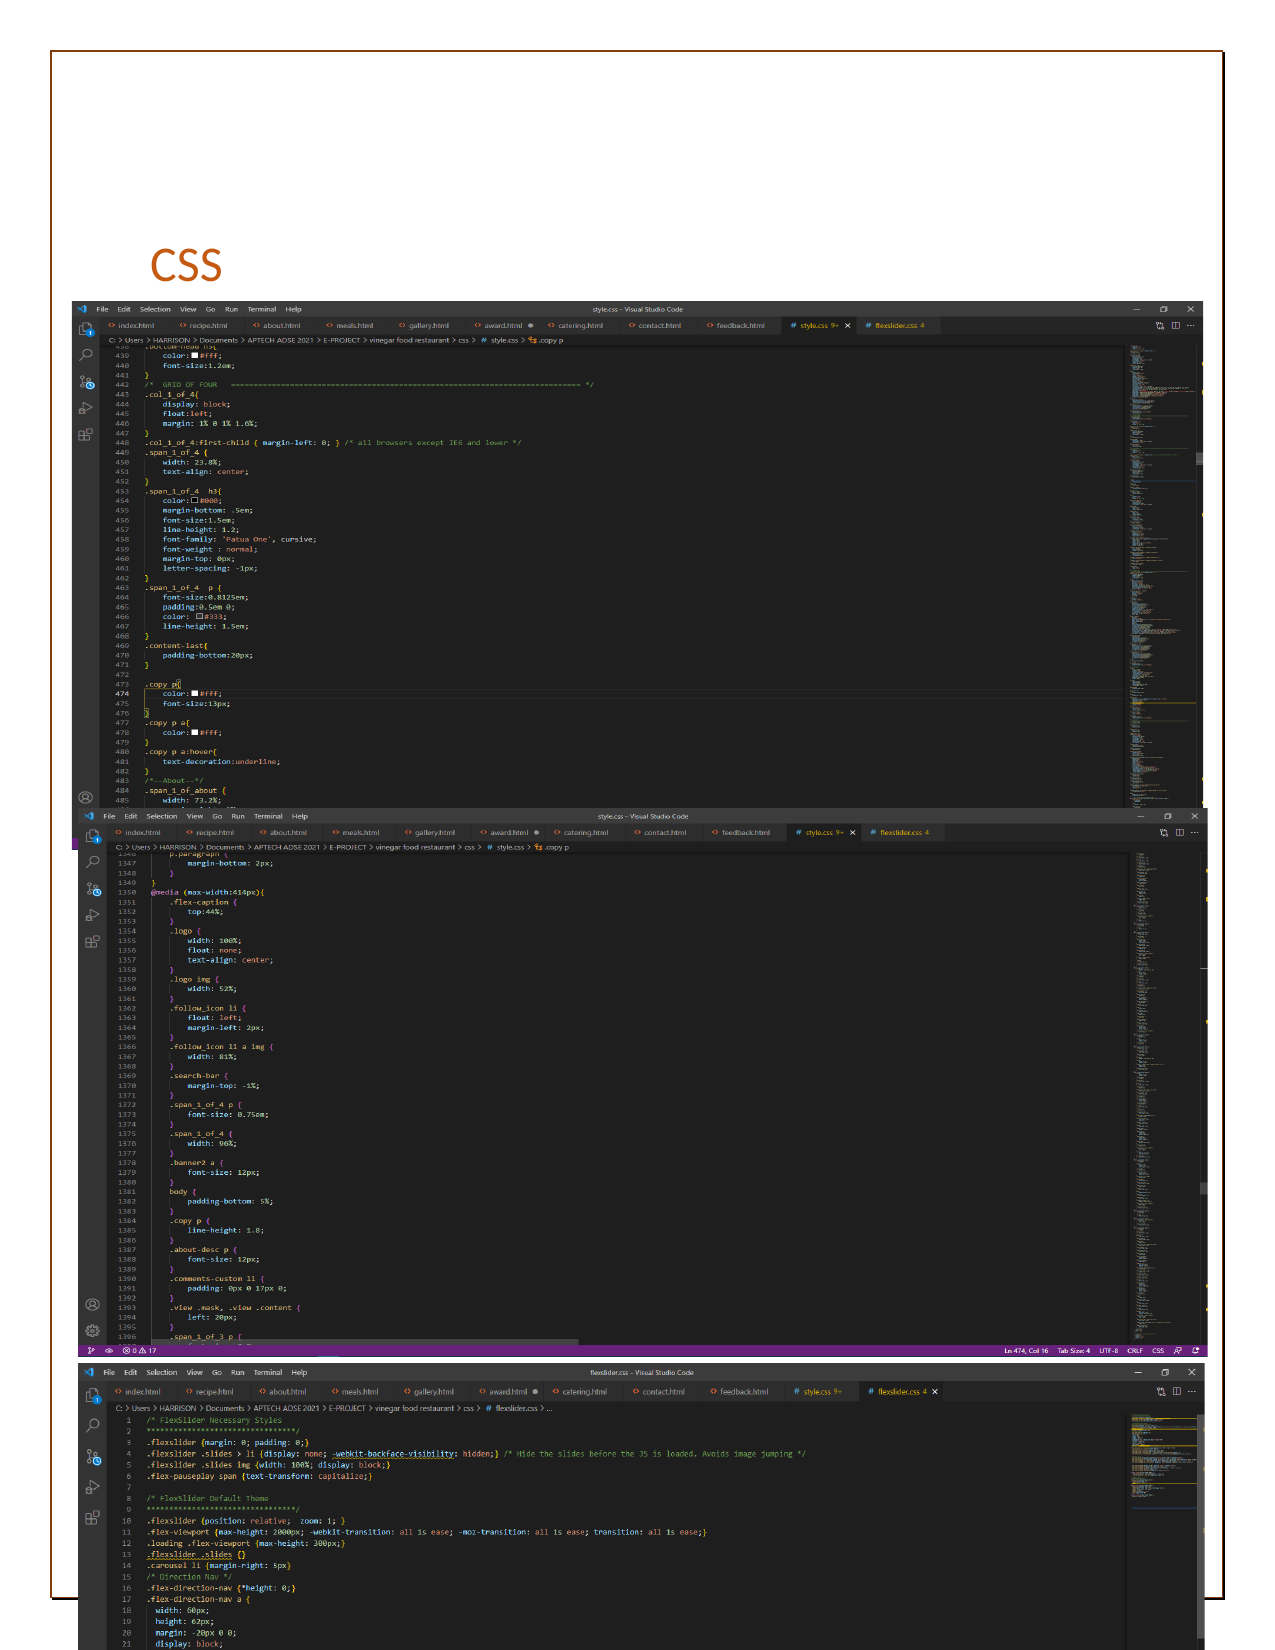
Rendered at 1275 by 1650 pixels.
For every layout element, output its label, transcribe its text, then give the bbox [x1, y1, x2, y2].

text CSS [150, 232, 1123, 293]
picture [78, 1363, 1205, 1650]
picture [71, 301, 1208, 1357]
